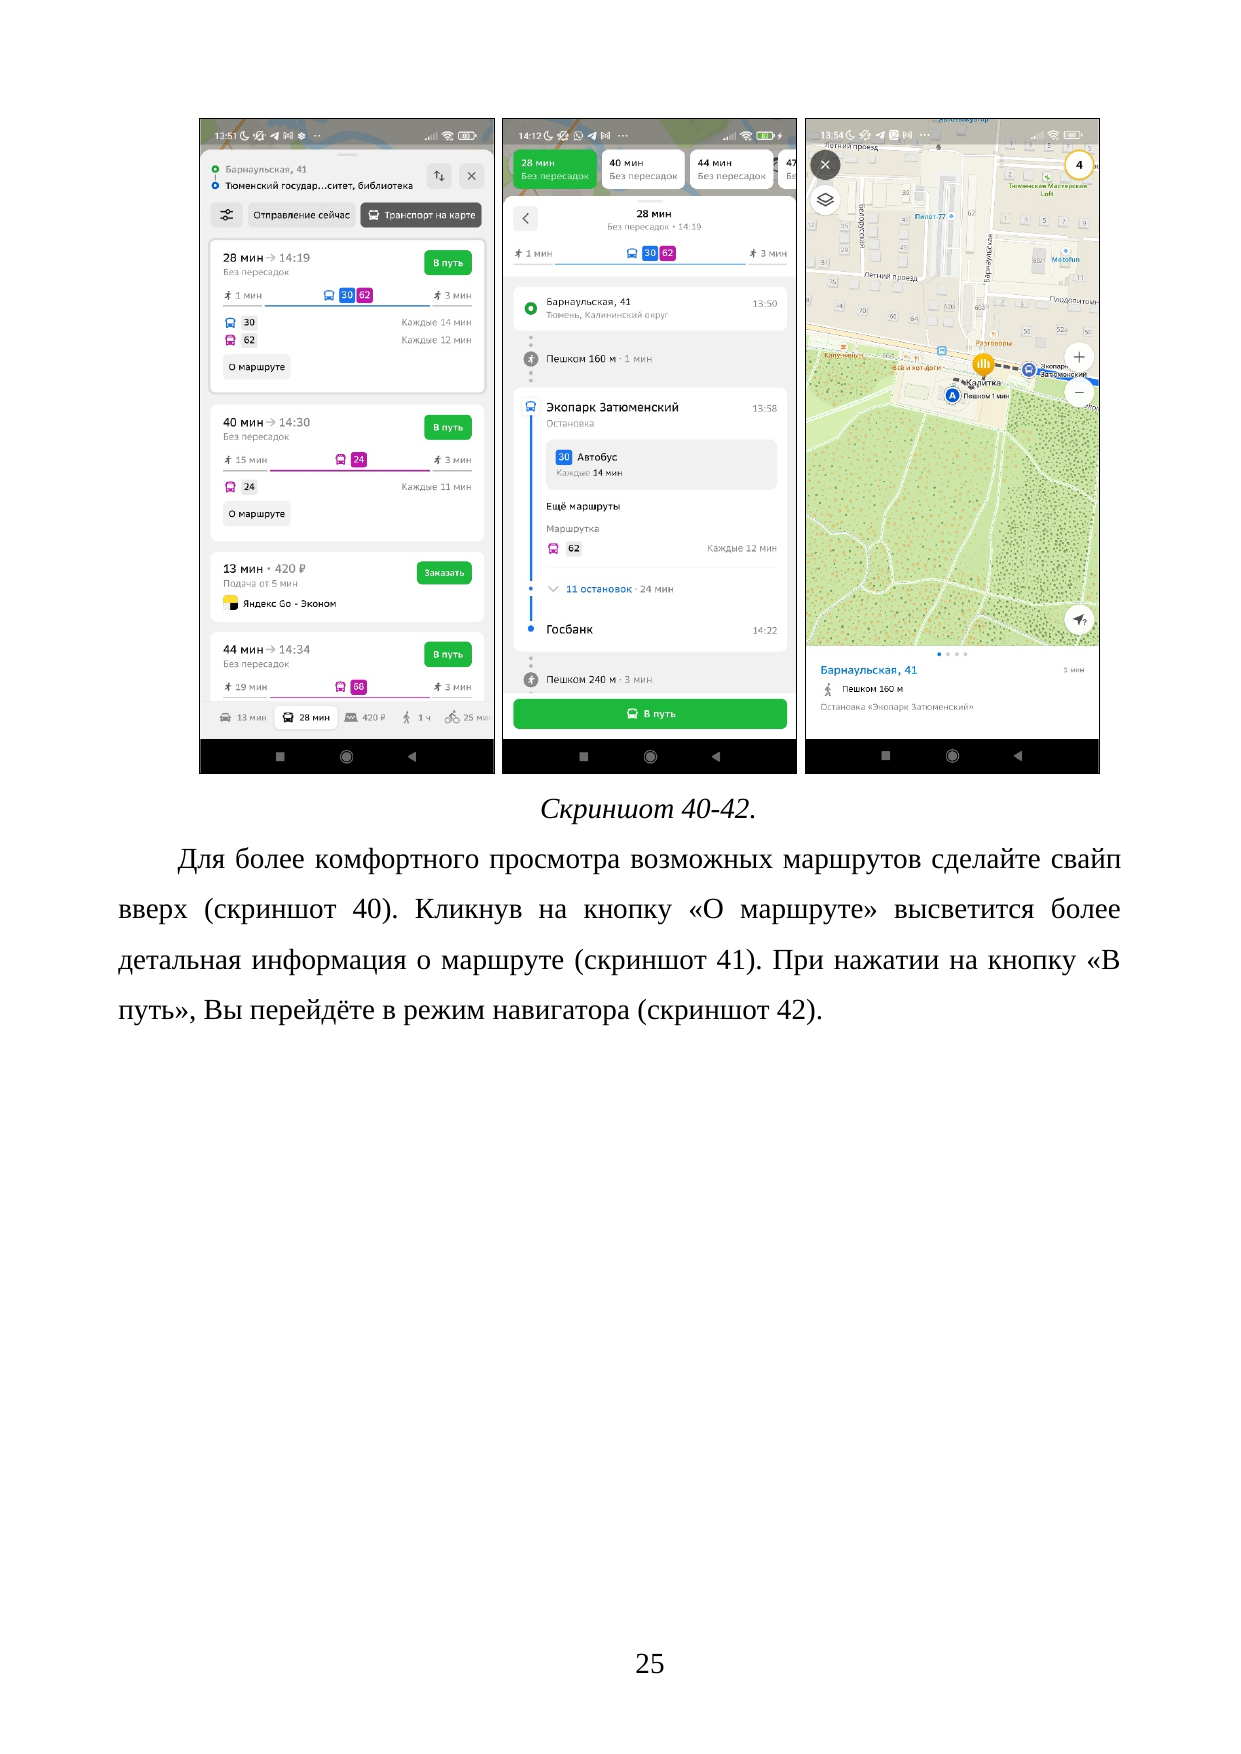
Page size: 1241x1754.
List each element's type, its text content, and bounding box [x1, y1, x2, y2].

picture [503, 119, 796, 773]
picture [806, 119, 1099, 773]
picture [200, 119, 494, 773]
text Для более комфортного просмотра возможных маршрутов сделайте свайп вверх (скриншот 40). Кликнув на кнопку «О маршруте» высветится более детальная информация о маршруте (скриншот 41). При нажатии на кнопку «В путь», Вы перейдёте в режим навигатора (скриншот 42). [118, 841, 1122, 1026]
text Скриншот 40-42. [118, 791, 1122, 824]
